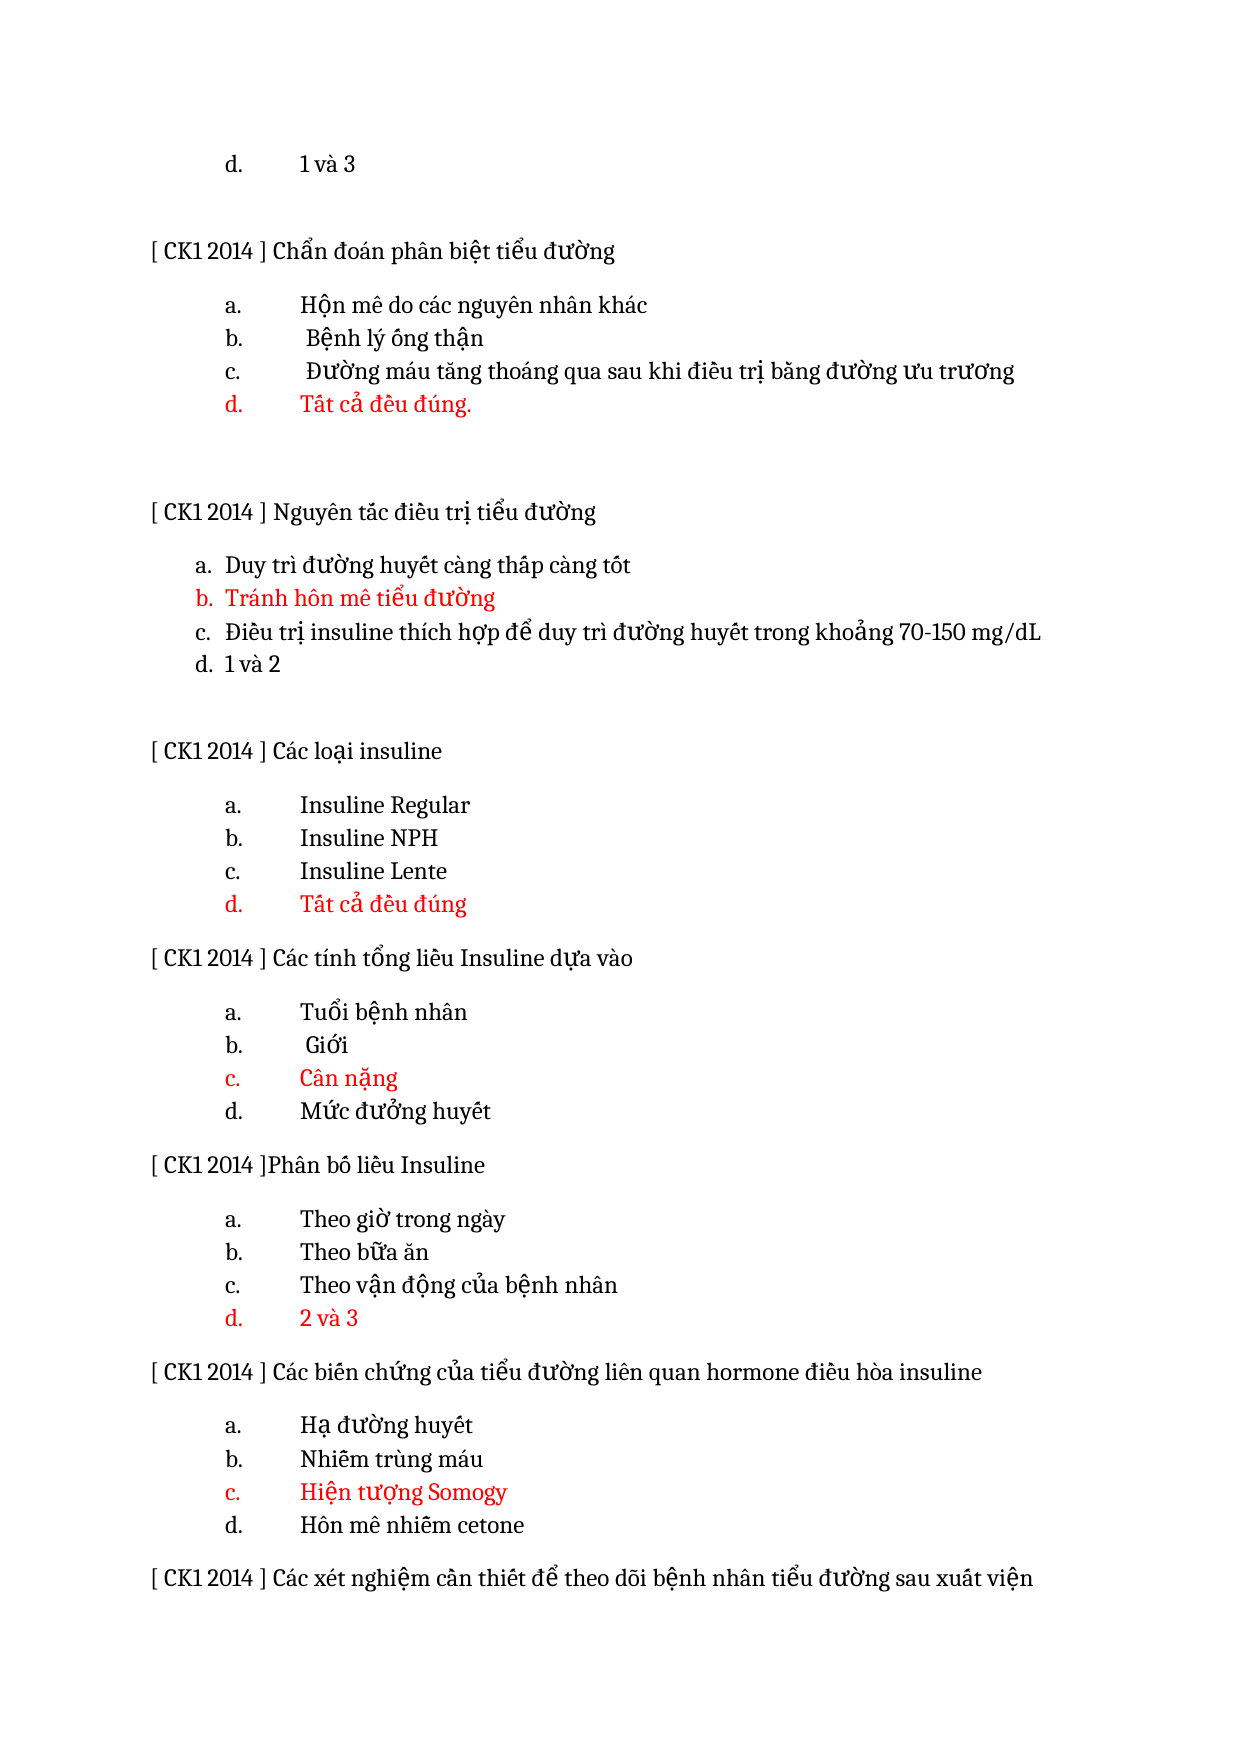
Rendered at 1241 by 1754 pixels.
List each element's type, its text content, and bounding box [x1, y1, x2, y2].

list 2 và 3 [225, 1304, 1090, 1332]
list Hạ đường huyết [225, 1411, 1090, 1440]
list 1 và 3 [225, 150, 1090, 179]
text [ CK1 2014 ] Các xét nghiệm cần thiết để theo dõi bệnh nhân tiểu đường sau xuất viện [150, 1564, 1090, 1593]
list Hôn mê nhiễm cetone [225, 1511, 1090, 1539]
text [ CK1 2014 ] Chẩn đoán phân biệt tiểu đường [150, 237, 1090, 266]
list Hộn mê do các nguyên nhân khác [225, 291, 1090, 319]
list Tránh hôn mê tiểu đường [195, 584, 1090, 613]
text [ CK1 2014 ] Các loại insuline [150, 737, 1090, 766]
list Nhiễm trùng máu [225, 1444, 1090, 1473]
list Điều trị insuline thích hợp để duy trì đường huyết trong khoảng 70-150 mg/dL [195, 617, 1090, 646]
text [ CK1 2014 ]Phân bố liều Insuline [150, 1151, 1090, 1179]
list Theo bữa ăn [225, 1238, 1090, 1266]
list Insuline Regular [225, 791, 1090, 820]
list Giới [225, 1031, 1090, 1060]
list Đường máu tăng thoáng qua sau khi điều trị bằng đường ưu trương [225, 357, 1090, 386]
list Hiện tượng Somogy [225, 1477, 1090, 1506]
text [ CK1 2014 ] Các biến chứng của tiểu đường liên quan hormone điều hòa insuline [150, 1358, 1090, 1386]
list Theo vận động của bệnh nhân [225, 1271, 1090, 1299]
list Tất cả đều đúng [225, 890, 1090, 919]
text [ CK1 2014 ] Các tính tổng liều Insuline dựa vào [150, 944, 1090, 973]
list 1 và 2 [195, 650, 1090, 679]
list Mức đưởng huyết [225, 1097, 1090, 1126]
list Bệnh lý ống thận [225, 324, 1090, 352]
list Duy trì đường huyết càng thấp càng tốt [195, 551, 1090, 580]
list Insuline Lente [225, 857, 1090, 886]
list Tất cả đều đúng. [225, 390, 1090, 418]
text [ CK1 2014 ] Nguyên tắc điều trị tiểu đường [150, 497, 1090, 526]
list Tuổi bệnh nhân [225, 998, 1090, 1027]
list Cân nặng [225, 1064, 1090, 1093]
list Insuline NPH [225, 824, 1090, 853]
list Theo giờ trong ngày [225, 1205, 1090, 1233]
